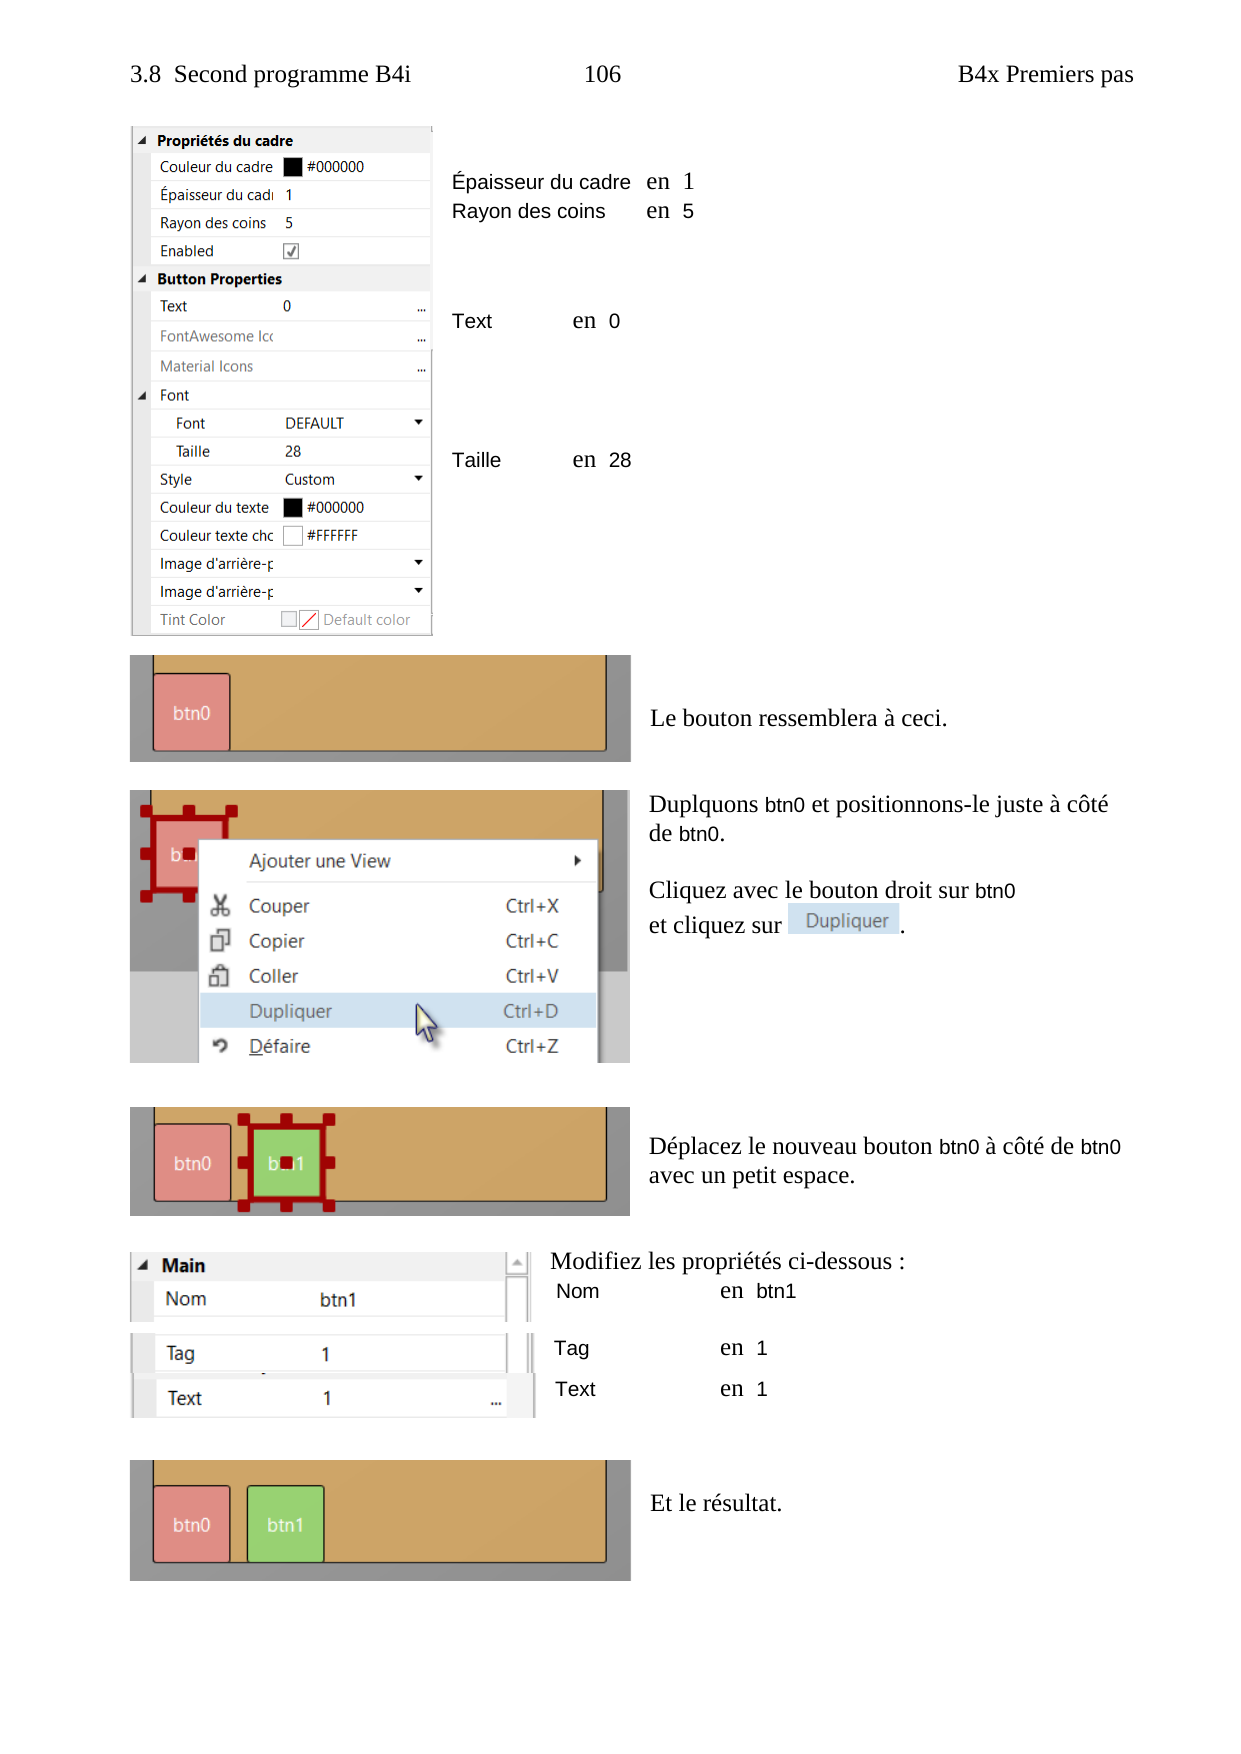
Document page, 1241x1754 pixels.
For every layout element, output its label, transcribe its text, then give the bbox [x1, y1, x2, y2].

picture [129, 655, 632, 762]
text Le bouton ressemblera à ceci. [632, 703, 1134, 731]
picture [130, 126, 433, 636]
picture [129, 1252, 532, 1322]
text Déplacez le nouveau bouton btn0 à côté de btn0 avec un petit espace. [630, 1131, 1134, 1188]
picture [129, 1333, 537, 1418]
text et cliquez sur . [630, 904, 1134, 939]
text Rayon des coins en 5 [433, 195, 1134, 223]
picture [129, 1460, 632, 1581]
picture [788, 903, 900, 934]
text Text en 1 [537, 1373, 1134, 1401]
text Taille en 28 [433, 444, 1134, 473]
text Et le résultat. [632, 1488, 1134, 1516]
text Modifiez les propriétés ci-dessous : [130, 1246, 1134, 1275]
text Cliquez avec le bouton droit sur btn0 [630, 875, 1134, 904]
text Tag en 1 [130, 1332, 1134, 1361]
picture [129, 790, 630, 1063]
text Nom en btn1 [532, 1275, 1134, 1303]
text Text en 0 [433, 305, 1134, 334]
text Épaisseur du cadre en 1 [433, 166, 1134, 195]
picture [130, 1107, 630, 1216]
text Duplquons btn0 et positionnons-le juste à côté de btn0. [130, 789, 1134, 846]
